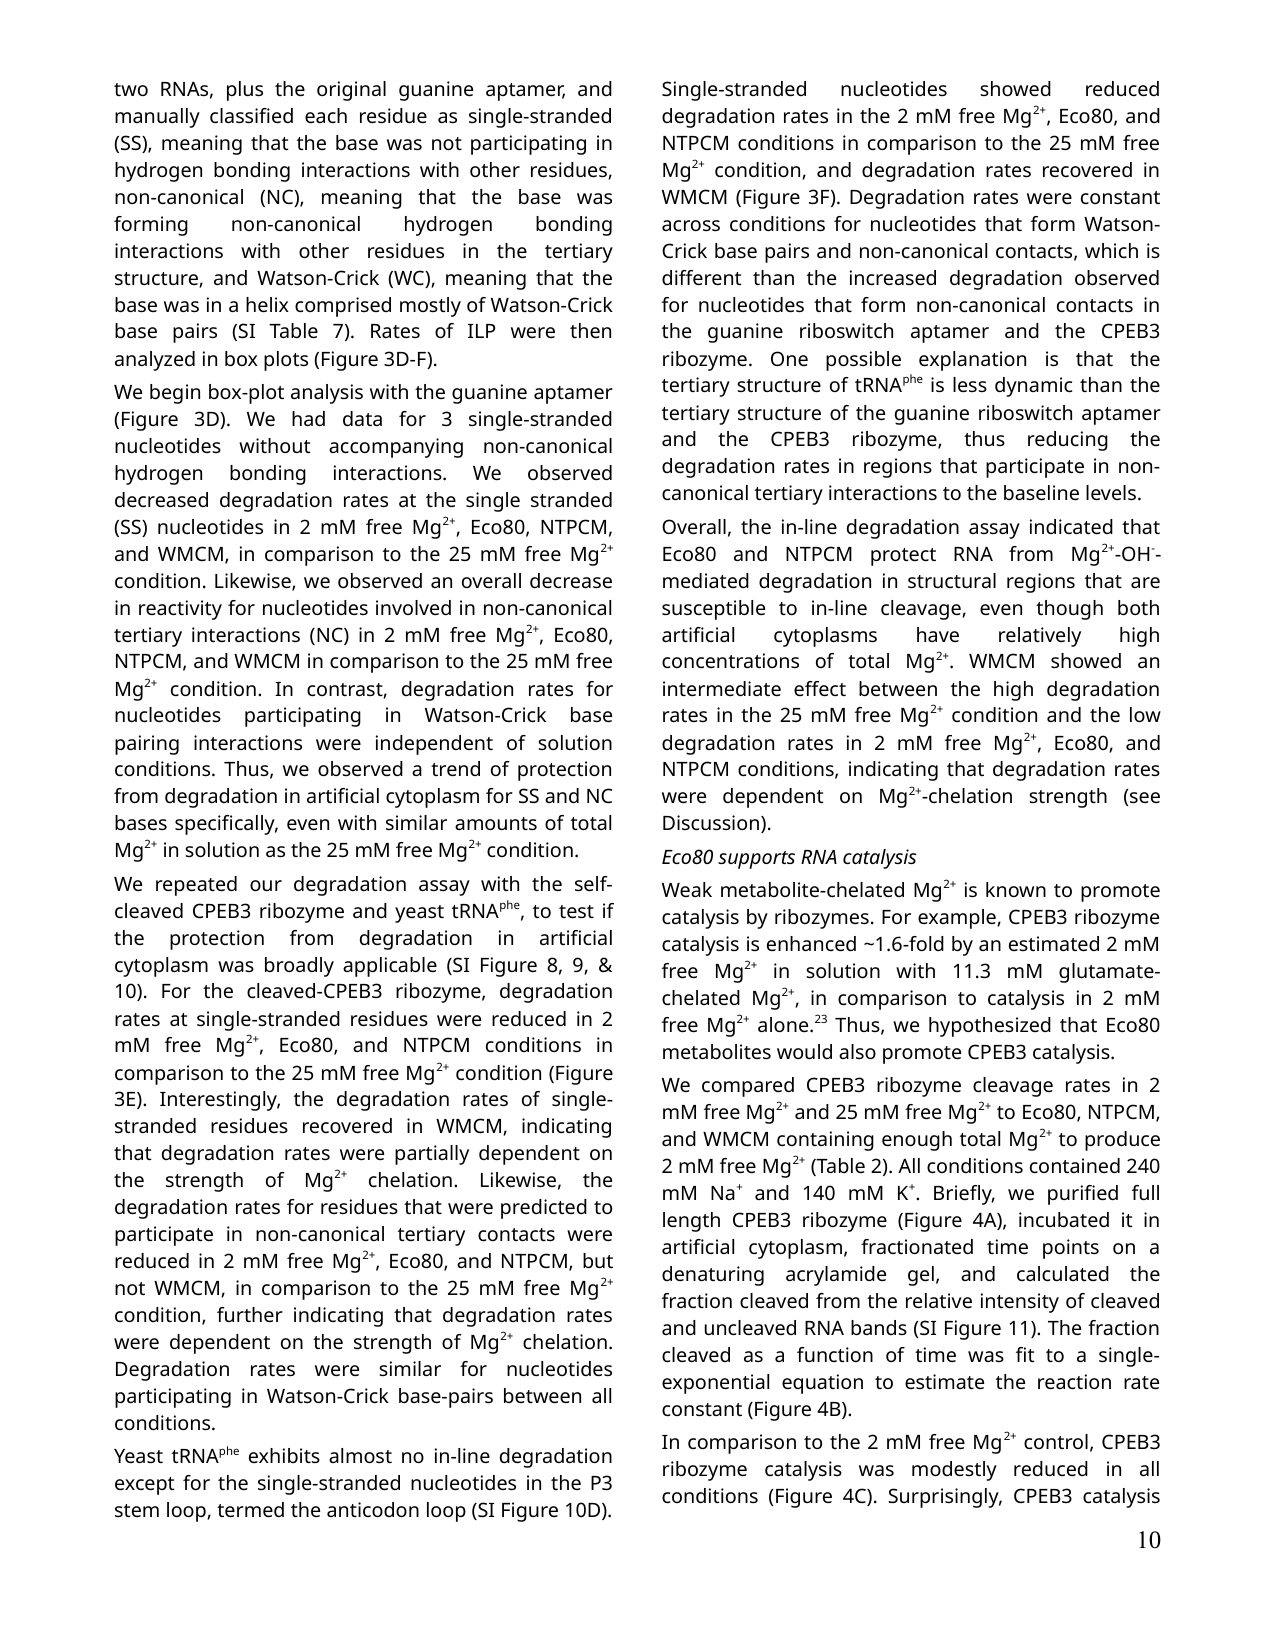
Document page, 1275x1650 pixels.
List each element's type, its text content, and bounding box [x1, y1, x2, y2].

text Weak metabolite-chelated Mg2+ is known to promote catalysis by ribozymes. For example, CPEB3 ribozyme catalysis is enhanced ~1.6-fold by an estimated 2 mM free Mg2+ in solution with 11.3 mM glutamate-chelated Mg2+, in comparison to catalysis in 2 mM free Mg2+ alone.23 Thus, we hypothesized that Eco80 metabolites would also promote CPEB3 catalysis. [661, 876, 1161, 1065]
text Yeast tRNAphe exhibits almost no in-line degradation except for the single-stranded nucleotides in the P3 stem loop, termed the anticodon loop (SI Figure 10D). Single-stranded nucleotides showed reduced degradation rates in the 2 mM free Mg2+, Eco80, and NTPCM conditions in comparison to the 25 mM free Mg2+ condition, and degradation rates recovered in WMCM (Figure 3F). Degradation rates were constant across conditions for nucleotides that form Watson-Crick base pairs and non-canonical contacts, which is different than the increased degradation observed for nucleotides that form non-canonical contacts in the guanine riboswitch aptamer and the CPEB3 ribozyme. One possible explanation is that the tertiary structure of tRNAphe is less dynamic than the tertiary structure of the guanine riboswitch aptamer and the CPEB3 ribozyme, thus reducing the degradation rates in regions that participate in non-canonical tertiary interactions to the baseline levels. [661, 75, 1161, 507]
text We repeated our degradation assay with the self-cleaved CPEB3 ribozyme and yeast tRNAphe, to test if the protection from degradation in artificial cytoplasm was broadly applicable (SI Figure 8, 9, & 10). For the cleaved-CPEB3 ribozyme, degradation rates at single-stranded residues were reduced in 2 mM free Mg2+, Eco80, and NTPCM conditions in comparison to the 25 mM free Mg2+ condition (Figure 3E). Interestingly, the degradation rates of single-stranded residues recovered in WMCM, indicating that degradation rates were partially dependent on the strength of Mg2+ chelation. Likewise, the degradation rates for residues that were predicted to participate in non-canonical tertiary contacts were reduced in 2 mM free Mg2+, Eco80, and NTPCM, but not WMCM, in comparison to the 25 mM free Mg2+ condition, further indicating that degradation rates were dependent on the strength of Mg2+ chelation. Degradation rates were similar for nucleotides participating in Watson-Crick base-pairs between all conditions. [114, 870, 613, 1436]
text Eco80 supports RNA catalysis [661, 843, 1161, 870]
text We begin box-plot analysis with the guanine aptamer (Figure 3D). We had data for 3 single-stranded nucleotides without accompanying non-canonical hydrogen bonding interactions. We observed decreased degradation rates at the single stranded (SS) nucleotides in 2 mM free Mg2+, Eco80, NTPCM, and WMCM, in comparison to the 25 mM free Mg2+ condition. Likewise, we observed an overall decrease in reactivity for nucleotides involved in non-canonical tertiary interactions (NC) in 2 mM free Mg2+, Eco80, NTPCM, and WMCM in comparison to the 25 mM free Mg2+ condition. In contrast, degradation rates for nucleotides participating in Watson-Crick base pairing interactions were independent of solution conditions. Thus, we observed a trend of protection from degradation in artificial cytoplasm for SS and NC bases specifically, even with similar amounts of total Mg2+ in solution as the 25 mM free Mg2+ condition. [114, 378, 613, 864]
text We compared CPEB3 ribozyme cleavage rates in 2 mM free Mg2+ and 25 mM free Mg2+ to Eco80, NTPCM, and WMCM containing enough total Mg2+ to produce 2 mM free Mg2+ (Table 2). All conditions contained 240 mM Na+ and 140 mM K+. Briefly, we purified full length CPEB3 ribozyme (Figure 4A), incubated it in artificial cytoplasm, fractionated time points on a denaturing acrylamide gel, and calculated the fraction cleaved from the relative intensity of cleaved and uncleaved RNA bands (SI Figure 11). The fraction cleaved as a function of time was fit to a single-exponential equation to estimate the reaction rate constant (Figure 4B). [661, 1071, 1161, 1422]
text Overall, the in-line degradation assay indicated that Eco80 and NTPCM protect RNA from Mg2+-OH--mediated degradation in structural regions that are susceptible to in-line cleavage, even though both artificial cytoplasms have relatively high concentrations of total Mg2+. WMCM showed an intermediate effect between the high degradation rates in the 25 mM free Mg2+ condition and the low degradation rates in 2 mM free Mg2+, Eco80, and NTPCM conditions, indicating that degradation rates were dependent on Mg2+-chelation strength (see Discussion). [661, 513, 1161, 837]
